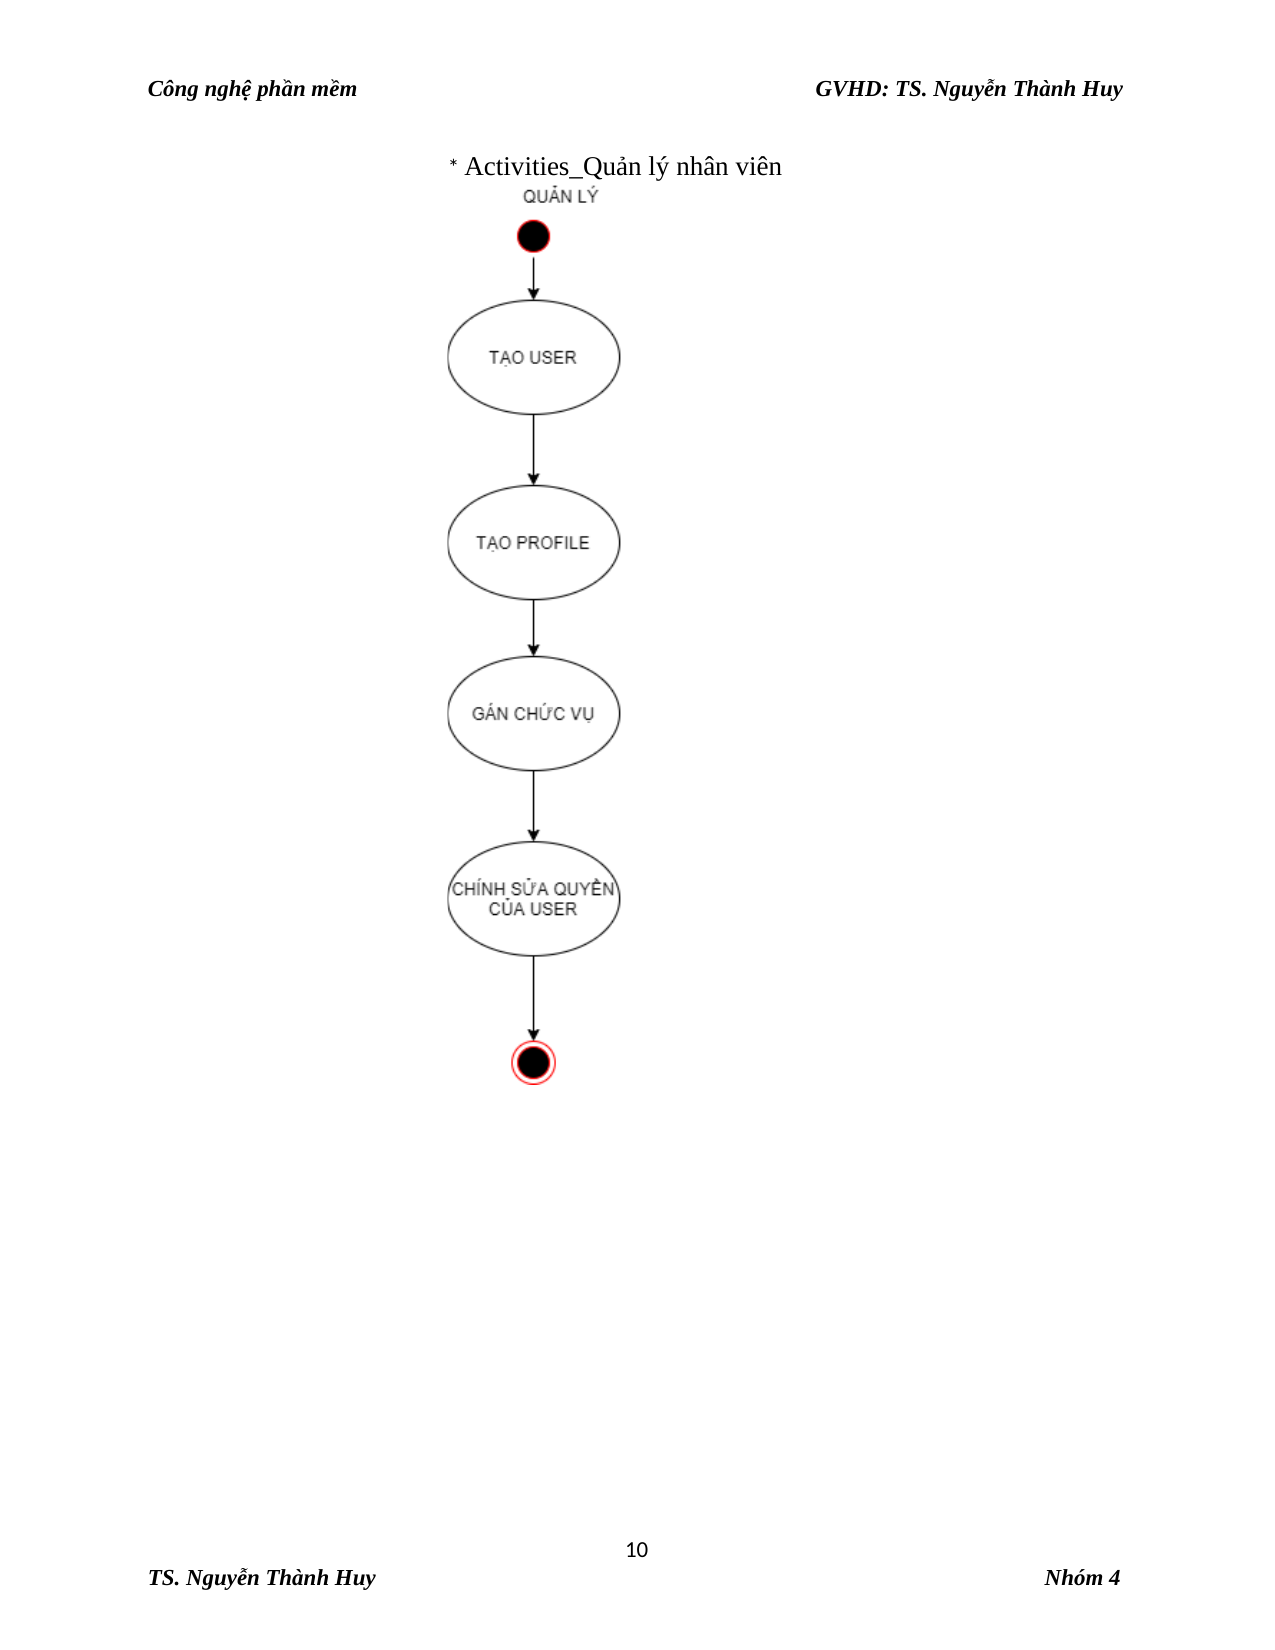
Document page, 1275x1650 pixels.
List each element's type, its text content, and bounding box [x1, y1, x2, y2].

picture [447, 183, 622, 1085]
text * Activities_Quản lý nhân viên [448, 150, 1125, 1085]
